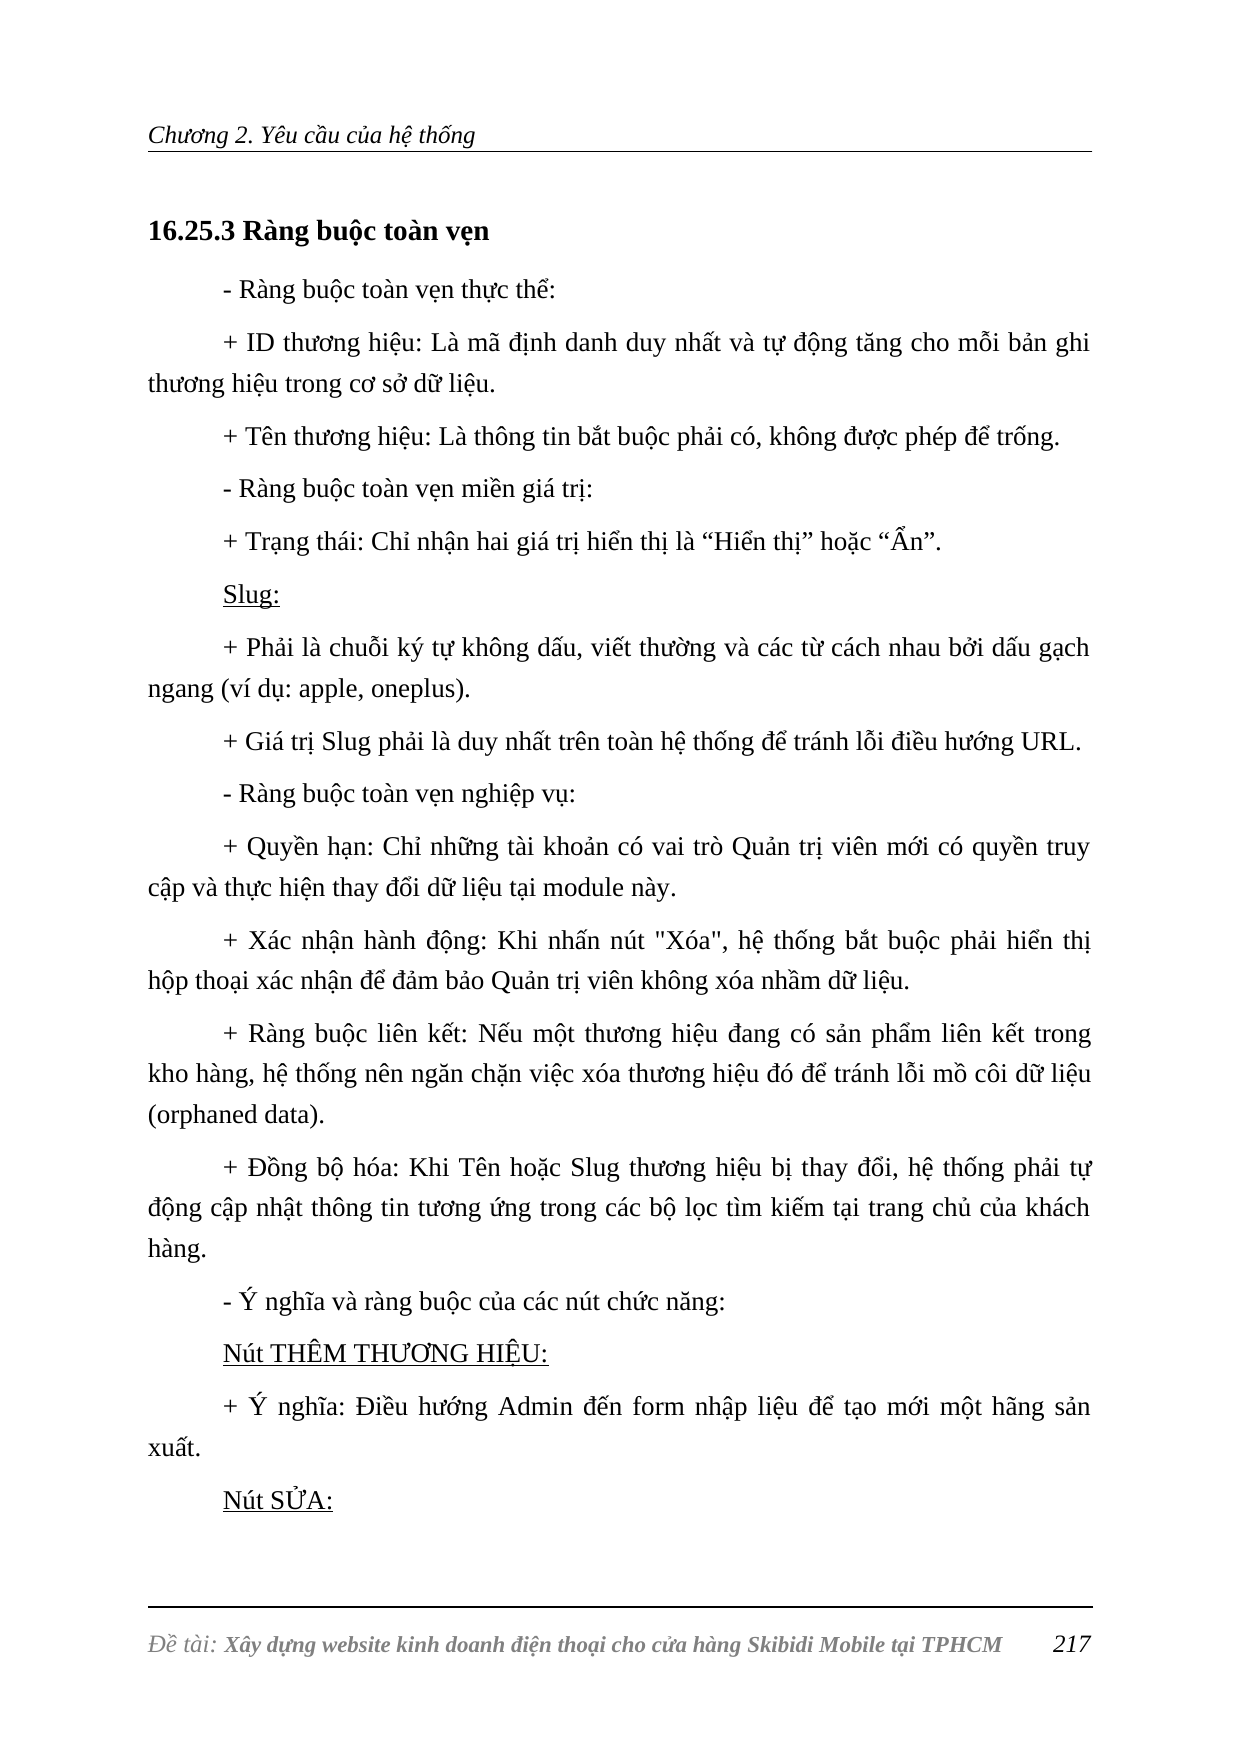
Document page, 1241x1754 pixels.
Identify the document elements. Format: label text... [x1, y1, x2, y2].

text + Trạng thái: Chỉ nhận hai giá trị hiển thị là “Hiển thị” hoặc “Ẩn”. [148, 526, 1092, 557]
text Slug: [148, 578, 1092, 609]
text + Đồng bộ hóa: Khi Tên hoặc Slug thương hiệu bị thay đổi, hệ thống phải tự động cập nhật thông tin tương ứng trong các bộ lọc tìm kiếm tại trang chủ của khách hàng. [148, 1151, 1092, 1263]
text + ID thương hiệu: Là mã định danh duy nhất và tự động tăng cho mỗi bản ghi thương hiệu trong cơ sở dữ liệu. [148, 326, 1092, 398]
text + Tên thương hiệu: Là thông tin bắt buộc phải có, không được phép để trống. [148, 420, 1092, 451]
text + Ràng buộc liên kết: Nếu một thương hiệu đang có sản phẩm liên kết trong kho hàng, hệ thống nên ngăn chặn việc xóa thương hiệu đó để tránh lỗi mồ côi dữ liệu (orphaned data). [148, 1017, 1092, 1129]
subtitle Ràng buộc toàn vẹn [148, 207, 1092, 248]
text + Xác nhận hành động: Khi nhấn nút "Xóa", hệ thống bắt buộc phải hiển thị hộp thoại xác nhận để đảm bảo Quản trị viên không xóa nhầm dữ liệu. [148, 924, 1092, 995]
text Nút THÊM THƯƠNG HIỆU: [148, 1338, 1092, 1369]
text + Giá trị Slug phải là duy nhất trên toàn hệ thống để tránh lỗi điều hướng URL. [148, 725, 1092, 756]
text + Phải là chuỗi ký tự không dấu, viết thường và các từ cách nhau bởi dấu gạch ngang (ví dụ: apple, oneplus). [148, 631, 1092, 703]
text Nút SỬA: [148, 1484, 1092, 1515]
text - Ý nghĩa và ràng buộc của các nút chức năng: [148, 1285, 1092, 1316]
text + Ý nghĩa: Điều hướng Admin đến form nhập liệu để tạo mới một hãng sản xuất. [148, 1391, 1092, 1462]
text + Quyền hạn: Chỉ những tài khoản có vai trò Quản trị viên mới có quyền truy cập và thực hiện thay đổi dữ liệu tại module này. [148, 831, 1092, 902]
text - Ràng buộc toàn vẹn nghiệp vụ: [148, 778, 1092, 809]
text - Ràng buộc toàn vẹn miền giá trị: [148, 473, 1092, 504]
text - Ràng buộc toàn vẹn thực thể: [148, 273, 1092, 304]
